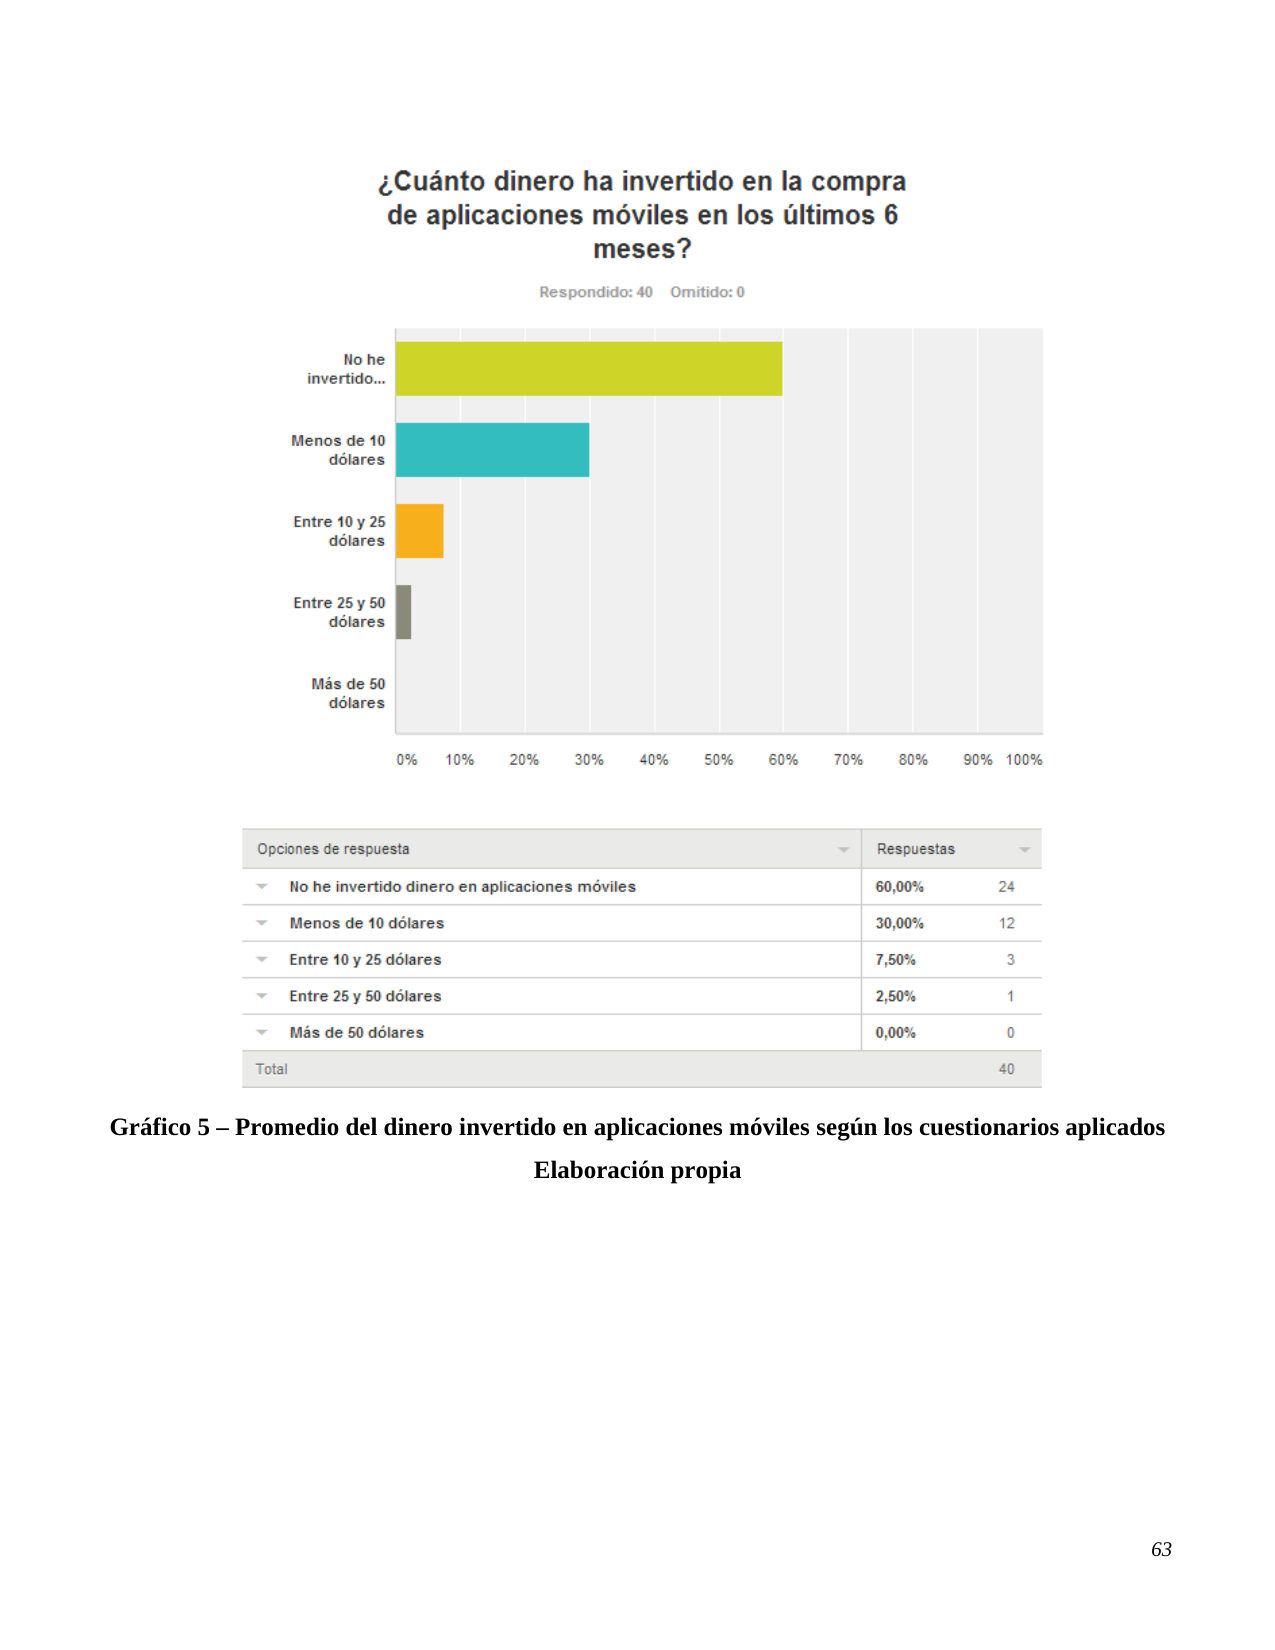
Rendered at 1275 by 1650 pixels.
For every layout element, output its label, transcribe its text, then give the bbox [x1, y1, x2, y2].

picture [206, 143, 1069, 1088]
text Elaboración propia [103, 1156, 1172, 1184]
text Gráfico 5 – Promedio del dinero invertido en aplicaciones móviles según los cuestionarios aplicados [103, 1112, 1172, 1141]
